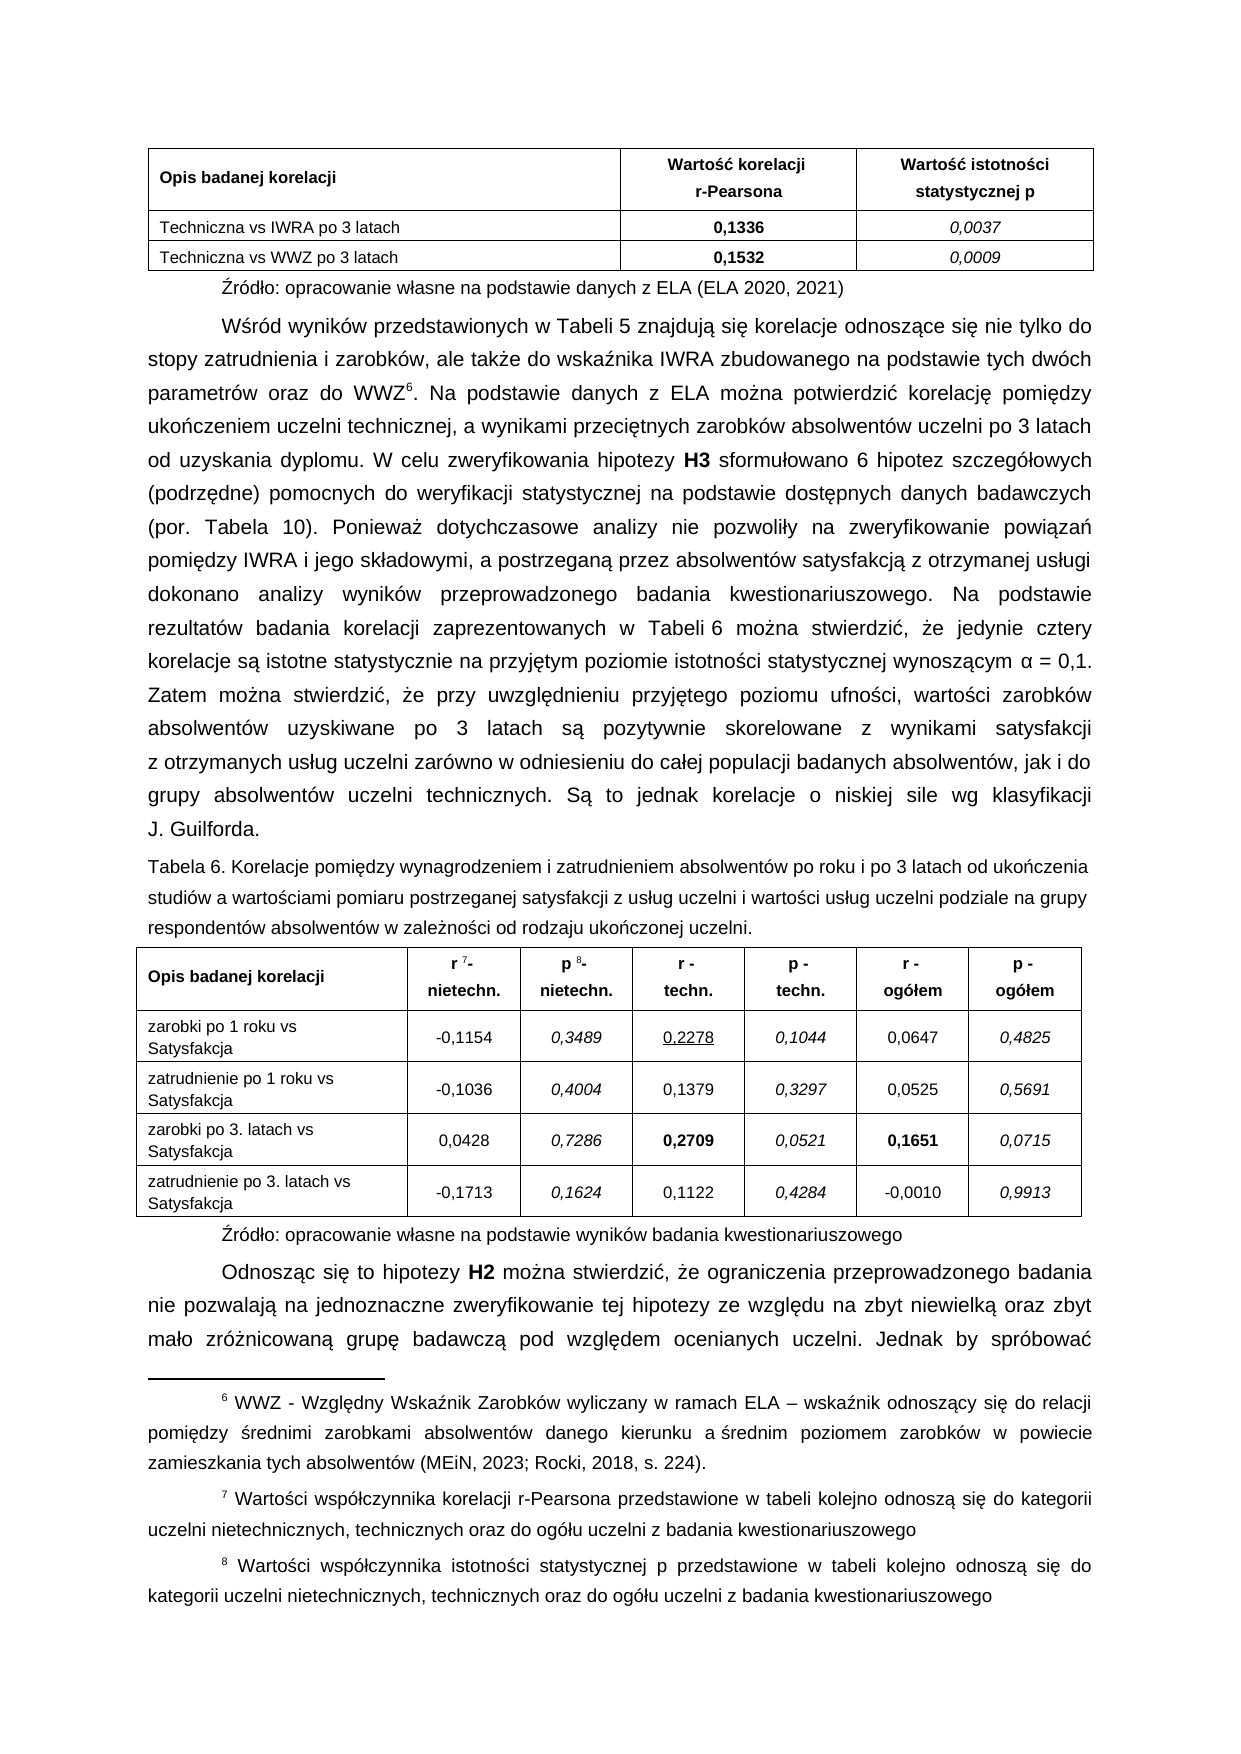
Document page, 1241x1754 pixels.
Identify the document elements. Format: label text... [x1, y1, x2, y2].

table_cell 0,1624 [521, 1166, 632, 1216]
text Źródło: opracowanie własne na podstawie wyników badania kwestionariuszowego [148, 1223, 1093, 1245]
table_cell 0,3489 [521, 1011, 632, 1061]
table_cell 0,0037 [857, 211, 1093, 240]
table_cell 0,3297 [745, 1062, 856, 1113]
table_header p - techn. [745, 948, 856, 1009]
table_header p - nietechn. [521, 948, 632, 1009]
table_cell 0,1336 [621, 211, 856, 240]
table_cell zarobki po 1 roku vs Satysfakcja [137, 1011, 407, 1061]
table_header Opis badanej korelacji [149, 149, 620, 210]
table_cell 0,4284 [745, 1166, 856, 1216]
table_cell 0,1379 [633, 1062, 744, 1113]
table_cell 0,4004 [521, 1062, 632, 1113]
table_header r - ogółem [857, 948, 968, 1009]
table_header r - techn. [633, 948, 744, 1009]
table_cell zatrudnienie po 1 roku vs Satysfakcja [137, 1062, 407, 1113]
table_cell 0,0647 [857, 1011, 968, 1061]
text Wśród wyników przedstawionych w Tabeli 5 znajdują się korelacje odnoszące się nie tylko do stopy zatrudnienia i zarobków, ale także do wskaźnika IWRA zbudowanego na podstawie tych dwóch parametrów oraz do WWZ. Na podstawie danych z ELA można potwierdzić korelację pomiędzy ukończeniem uczelni technicznej, a wynikami przeciętnych zarobków absolwentów uczelni po 3 latach od uzyskania dyplomu. W celu zweryfikowania hipotezy H3 sformułowano 6 hipotez szczegółowych (podrzędne) pomocnych do weryfikacji statystycznej na podstawie dostępnych danych badawczych (por. Tabela 10). Ponieważ dotychczasowe analizy nie pozwoliły na zweryfikowanie powiązań pomiędzy IWRA i jego składowymi, a postrzeganą przez absolwentów satysfakcją z otrzymanej usługi dokonano analizy wyników przeprowadzonego badania kwestionariuszowego. Na podstawie rezultatów badania korelacji zaprezentowanych w Tabeli 6 można stwierdzić, że jedynie cztery korelacje są istotne statystycznie na przyjętym poziomie istotności statystycznej wynoszącym α = 0,1. Zatem można stwierdzić, że przy uwzględnieniu przyjętego poziomu ufności, wartości zarobków absolwentów uzyskiwane po 3 latach są pozytywnie skorelowane z wynikami satysfakcji z otrzymanych usług uczelni zarówno w odniesieniu do całej populacji badanych absolwentów, jak i do grupy absolwentów uczelni technicznych. Są to jednak korelacje o niskiej sile wg klasyfikacji J. Guilforda. [148, 313, 1093, 841]
table_cell 0,1044 [745, 1011, 856, 1061]
table_header p - ogółem [969, 948, 1081, 1009]
table_cell -0,0010 [857, 1166, 968, 1216]
table_cell -0,1036 [408, 1062, 520, 1113]
text Źródło: opracowanie własne na podstawie danych z ELA (ELA 2020, 2021) [148, 277, 1093, 299]
table_cell 0,1532 [621, 241, 856, 270]
table_cell -0,1154 [408, 1011, 520, 1061]
table_cell -0,1713 [408, 1166, 520, 1216]
table_header r - nietechn. [408, 948, 520, 1009]
table_cell 0,4825 [969, 1011, 1081, 1061]
table_cell 0,0715 [969, 1114, 1081, 1164]
table_header Wartość istotności statystycznej p [857, 149, 1093, 210]
table_cell 0,2278 [633, 1011, 744, 1061]
table_cell Techniczna vs IWRA po 3 latach [149, 211, 620, 240]
table_header Wartość korelacji r-Pearsona [621, 149, 856, 210]
table_cell Techniczna vs WWZ po 3 latach [149, 241, 620, 270]
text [148, 1260, 1093, 1351]
table_cell 0,5691 [969, 1062, 1081, 1113]
table_cell 0,0428 [408, 1114, 520, 1164]
table_cell 0,2709 [633, 1114, 744, 1164]
table_cell zatrudnienie po 3. latach vs Satysfakcja [137, 1166, 407, 1216]
table_cell 0,1122 [633, 1166, 744, 1216]
table_cell 0,0525 [857, 1062, 968, 1113]
table_cell zarobki po 3. latach vs Satysfakcja [137, 1114, 407, 1164]
table_cell 0,7286 [521, 1114, 632, 1164]
table_cell 0,1651 [857, 1114, 968, 1164]
table_cell 0,9913 [969, 1166, 1081, 1216]
table_cell 0,0521 [745, 1114, 856, 1164]
table_header Opis badanej korelacji [137, 948, 407, 1009]
table_cell 0,0009 [857, 241, 1093, 270]
